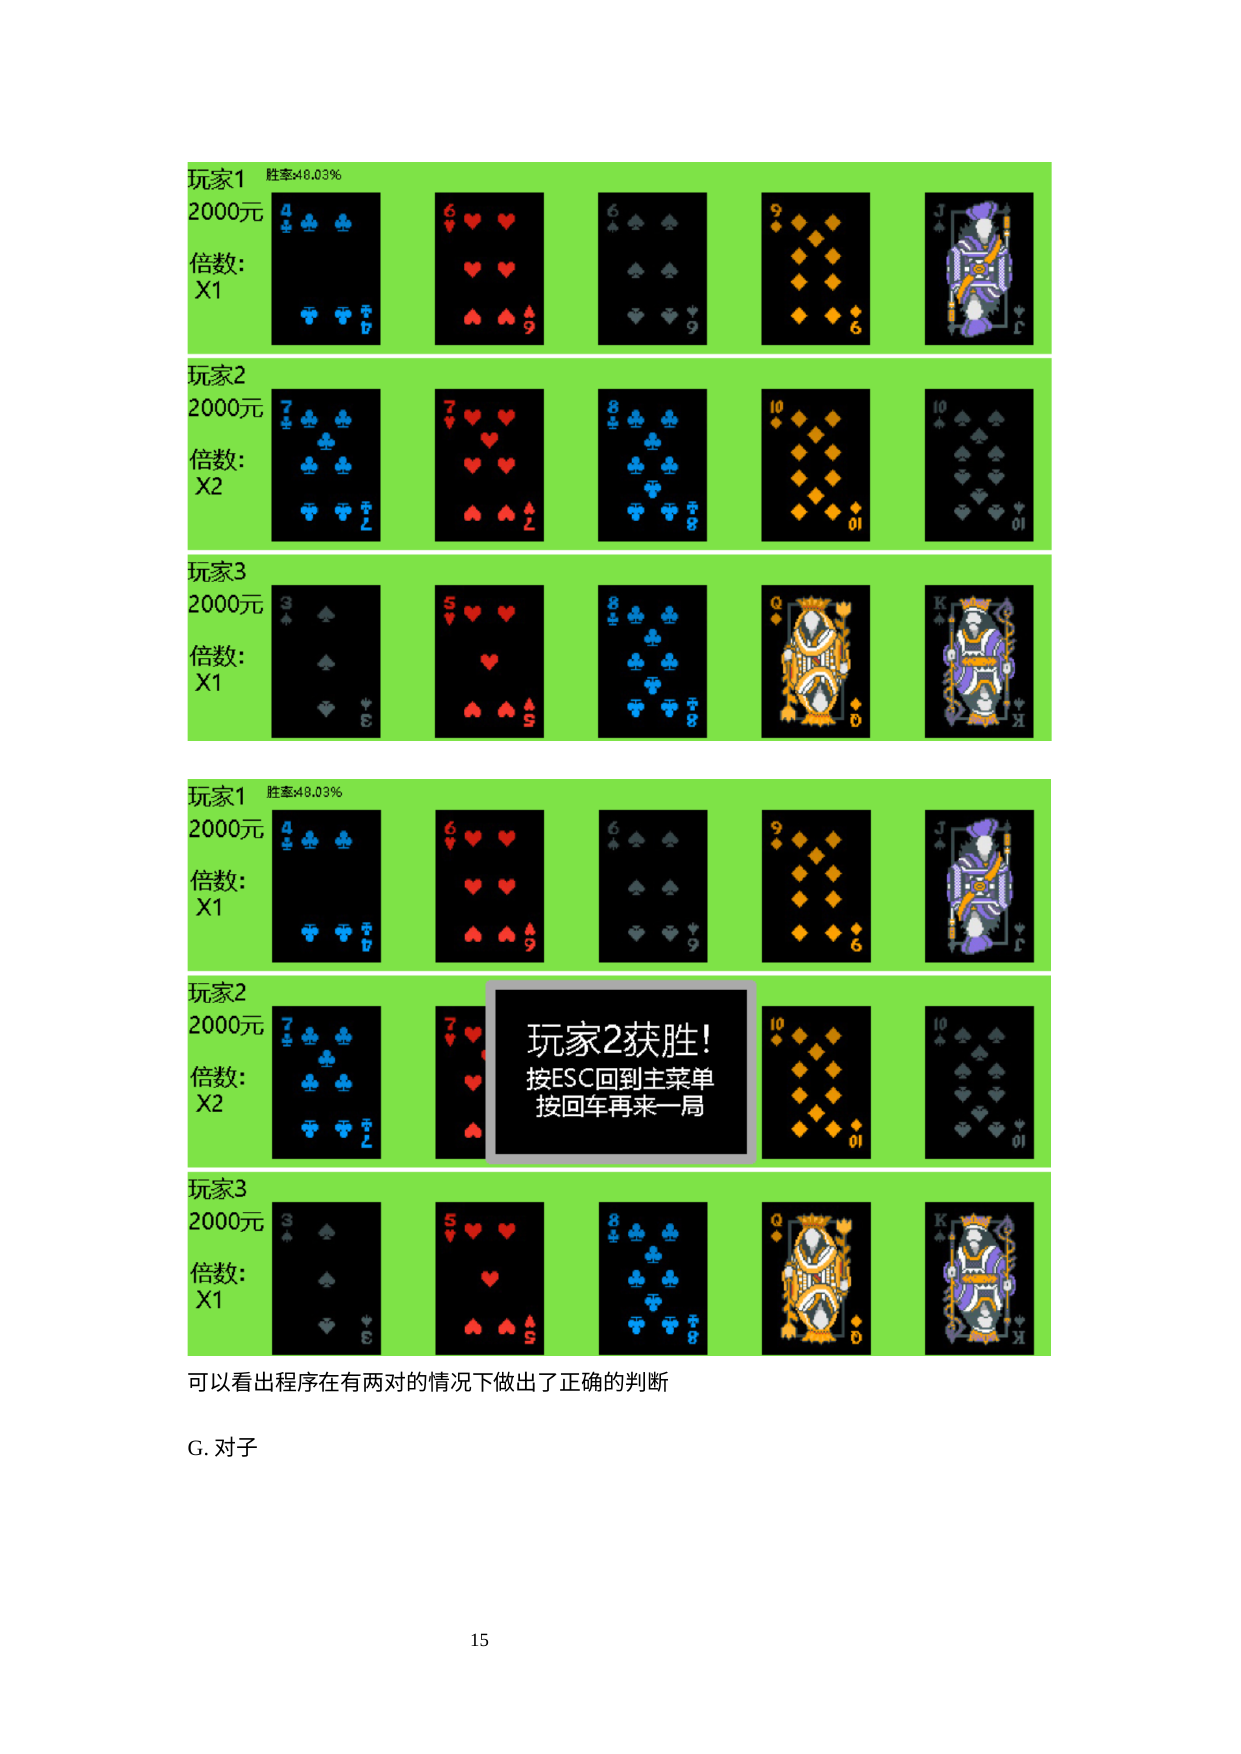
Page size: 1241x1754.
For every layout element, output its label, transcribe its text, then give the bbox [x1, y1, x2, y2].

text G. 对子 [187, 1429, 1053, 1462]
text 可以看出程序在有两对的情况下做出了正确的判断 [187, 1364, 1053, 1397]
picture [187, 162, 1052, 741]
picture [187, 779, 1051, 1356]
